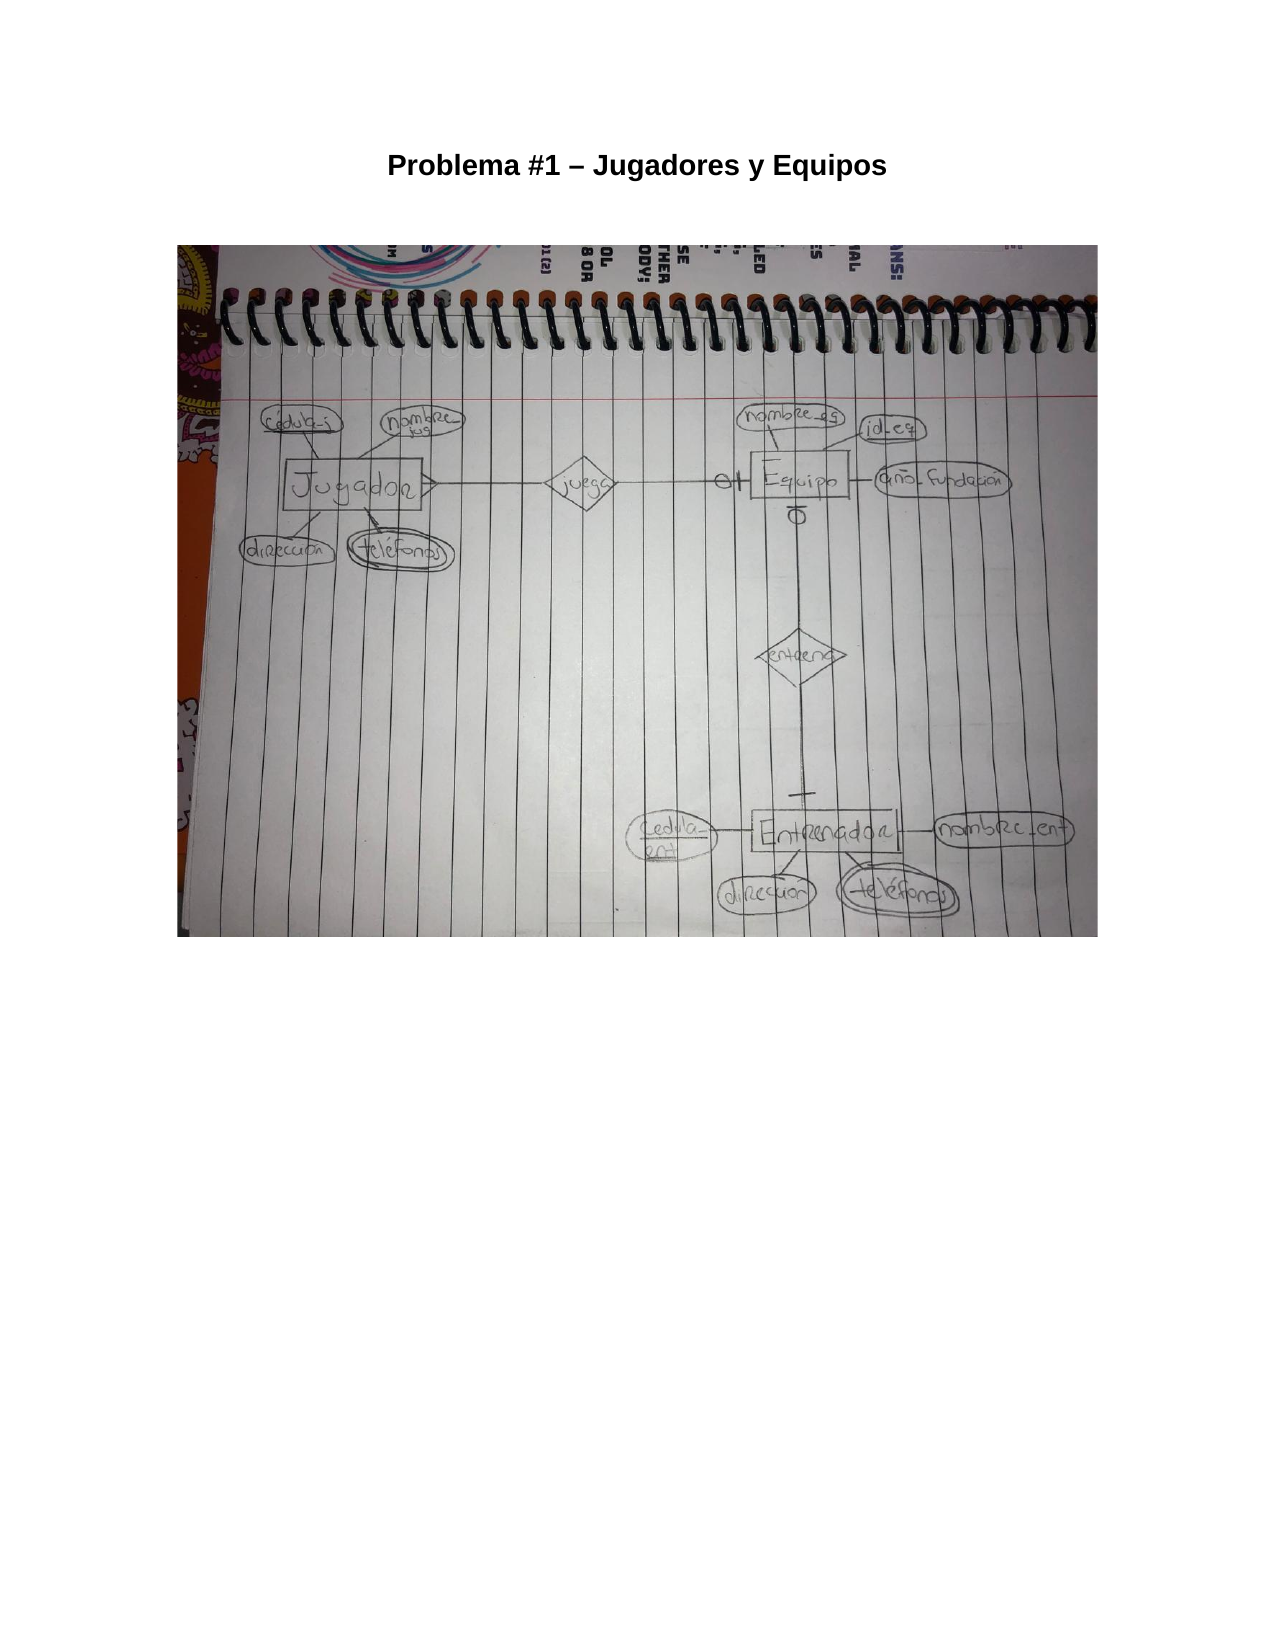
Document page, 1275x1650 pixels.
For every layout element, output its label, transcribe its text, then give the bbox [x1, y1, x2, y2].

picture [177, 245, 1098, 937]
text Problema #1 – Jugadores y Equipos [177, 148, 1098, 181]
